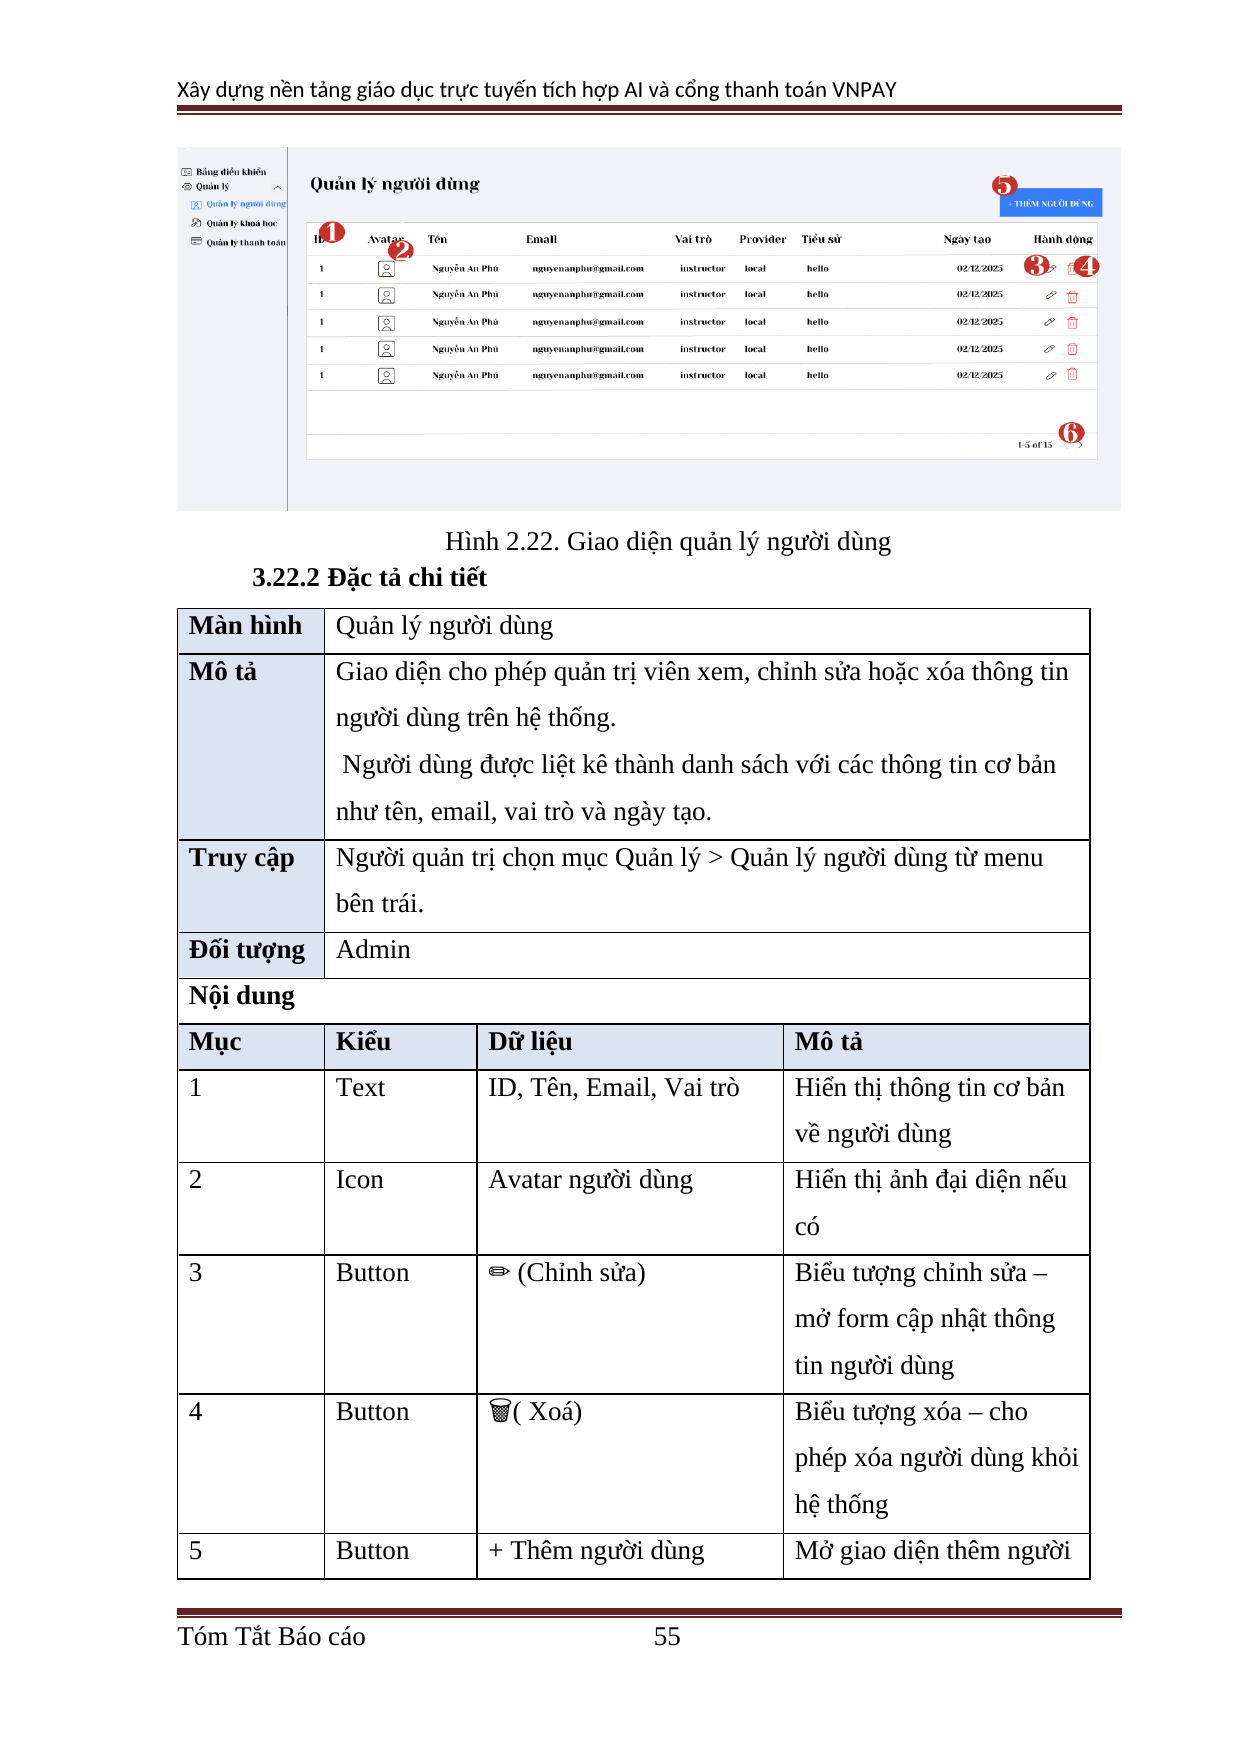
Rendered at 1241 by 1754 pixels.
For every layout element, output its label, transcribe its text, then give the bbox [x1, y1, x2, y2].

table_cell Hiển thị thông tin cơ bản về người dùng [784, 1071, 1089, 1162]
table_cell Giao diện cho phép quản trị viên xem, chỉnh sửa hoặc xóa thông tin người dùng trên hệ thống. Người dùng được liệt kê thành danh sách với các thông tin cơ bản như tên, email, vai trò và ngày tạo. [325, 655, 1089, 839]
table_cell 4 [178, 1394, 324, 1532]
table_cell Button [325, 1256, 476, 1393]
table_cell Text [325, 1071, 476, 1162]
list Hình 2.22. Giao diện quản lý người dùng [214, 525, 1122, 556]
table_cell 2 [178, 1163, 324, 1254]
table_cell 1 [178, 1070, 324, 1162]
table_cell Mô tả [178, 654, 324, 839]
table_cell Admin [325, 933, 1089, 977]
table_cell Mục [178, 1024, 324, 1069]
table_cell Avatar người dùng [478, 1163, 783, 1254]
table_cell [784, 1534, 1089, 1578]
table_cell Icon [325, 1163, 476, 1254]
table_cell Button [325, 1534, 476, 1578]
table_cell Dữ liệu [478, 1025, 783, 1069]
table_cell Biểu tượng chỉnh sửa – mở form cập nhật thông tin người dùng [784, 1256, 1089, 1393]
table_cell Đối tượng [178, 933, 324, 977]
table_cell ID, Tên, Email, Vai trò [478, 1071, 783, 1162]
table_cell Biểu tượng xóa – cho phép xóa người dùng khỏi hệ thống [784, 1395, 1089, 1532]
table_cell Nội dung [178, 979, 1089, 1023]
table_cell + Thêm người dùng [478, 1534, 783, 1578]
table_cell Hiển thị ảnh đại diện nếu có [784, 1163, 1089, 1254]
table_cell Mô tả [784, 1025, 1089, 1069]
table_cell 5 [178, 1534, 324, 1578]
table_cell Button [325, 1395, 476, 1532]
table_cell Người quản trị chọn mục Quản lý > Quản lý người dùng từ menu bên trái. [325, 841, 1089, 932]
table_cell 🗑( Xoá) [478, 1395, 783, 1532]
table_cell Kiểu [325, 1025, 476, 1069]
picture [177, 147, 1122, 511]
table_cell 3 [178, 1255, 324, 1393]
table_cell ✏️ (Chỉnh sửa) [478, 1256, 783, 1393]
list Đặc tả chi tiết [252, 561, 1122, 592]
table_cell Truy cập [178, 840, 324, 932]
table_header Màn hình [178, 609, 324, 653]
table_header Quản lý người dùng [325, 609, 1089, 653]
